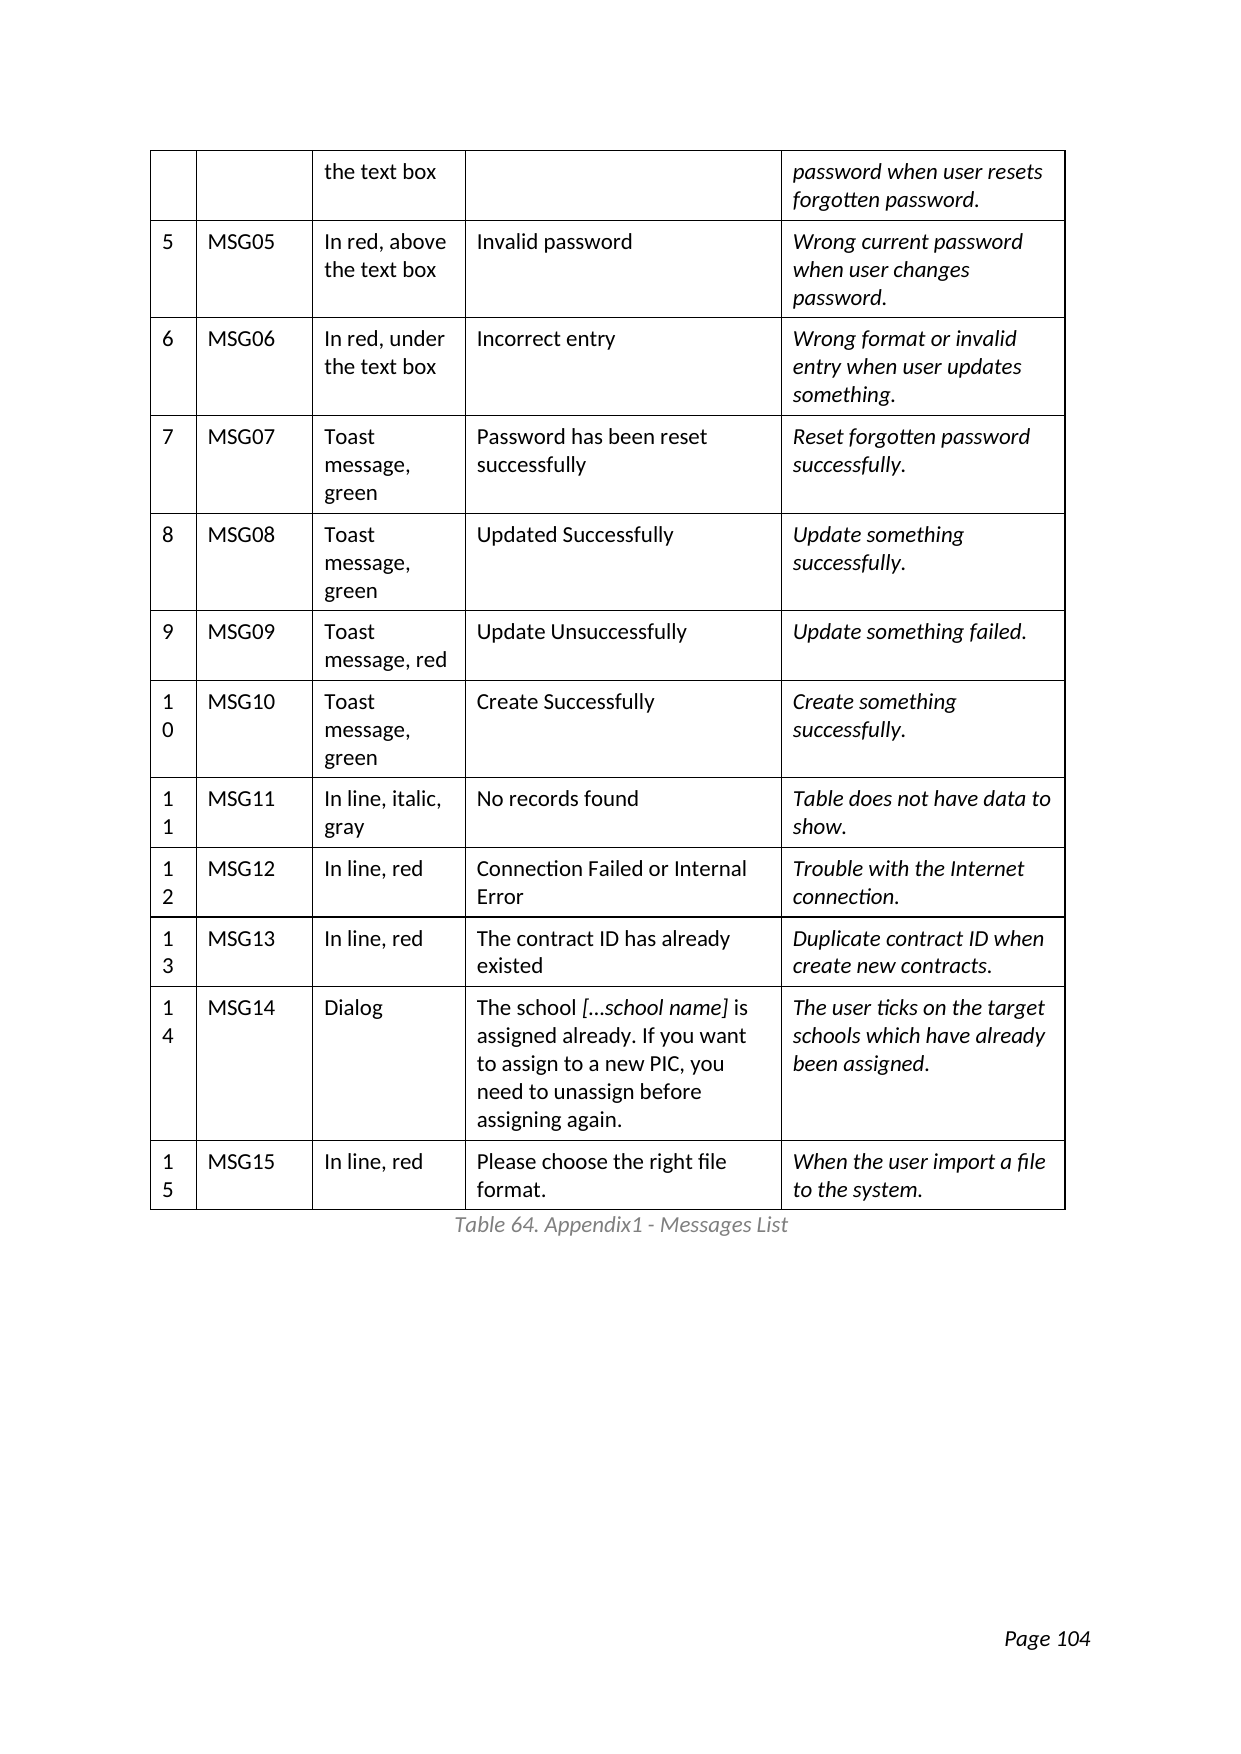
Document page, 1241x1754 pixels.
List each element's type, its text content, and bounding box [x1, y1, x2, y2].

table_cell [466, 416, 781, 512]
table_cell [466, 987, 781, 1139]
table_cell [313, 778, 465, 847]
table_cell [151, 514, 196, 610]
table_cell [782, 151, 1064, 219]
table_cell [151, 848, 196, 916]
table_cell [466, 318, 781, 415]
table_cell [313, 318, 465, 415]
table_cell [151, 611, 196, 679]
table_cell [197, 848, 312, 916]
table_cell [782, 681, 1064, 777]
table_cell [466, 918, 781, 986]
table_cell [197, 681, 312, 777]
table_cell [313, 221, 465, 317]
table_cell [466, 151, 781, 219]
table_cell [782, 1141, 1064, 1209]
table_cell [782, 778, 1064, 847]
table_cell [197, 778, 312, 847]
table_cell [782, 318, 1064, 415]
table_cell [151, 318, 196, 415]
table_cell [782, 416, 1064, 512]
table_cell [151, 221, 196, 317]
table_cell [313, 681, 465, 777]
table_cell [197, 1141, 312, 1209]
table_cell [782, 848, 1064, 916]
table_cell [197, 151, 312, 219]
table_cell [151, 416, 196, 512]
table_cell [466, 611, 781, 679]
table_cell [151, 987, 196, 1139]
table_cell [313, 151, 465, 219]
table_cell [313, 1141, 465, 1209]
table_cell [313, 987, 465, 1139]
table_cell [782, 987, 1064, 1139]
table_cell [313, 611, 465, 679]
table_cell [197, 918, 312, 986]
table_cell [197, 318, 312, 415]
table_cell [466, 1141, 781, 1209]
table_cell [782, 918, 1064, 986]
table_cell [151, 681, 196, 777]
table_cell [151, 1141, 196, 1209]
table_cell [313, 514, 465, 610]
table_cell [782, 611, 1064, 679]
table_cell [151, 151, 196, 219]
text Table 64. Appendix1 - Messages List [150, 1210, 1093, 1238]
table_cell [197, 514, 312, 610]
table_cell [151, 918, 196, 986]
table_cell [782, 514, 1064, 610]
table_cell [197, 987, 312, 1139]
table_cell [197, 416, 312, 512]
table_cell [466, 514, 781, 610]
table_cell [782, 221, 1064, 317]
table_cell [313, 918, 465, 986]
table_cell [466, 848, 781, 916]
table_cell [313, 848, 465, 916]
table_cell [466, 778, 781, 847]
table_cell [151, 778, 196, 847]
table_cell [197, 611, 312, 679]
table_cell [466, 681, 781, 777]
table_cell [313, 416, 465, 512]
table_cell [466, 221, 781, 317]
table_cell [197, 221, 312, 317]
